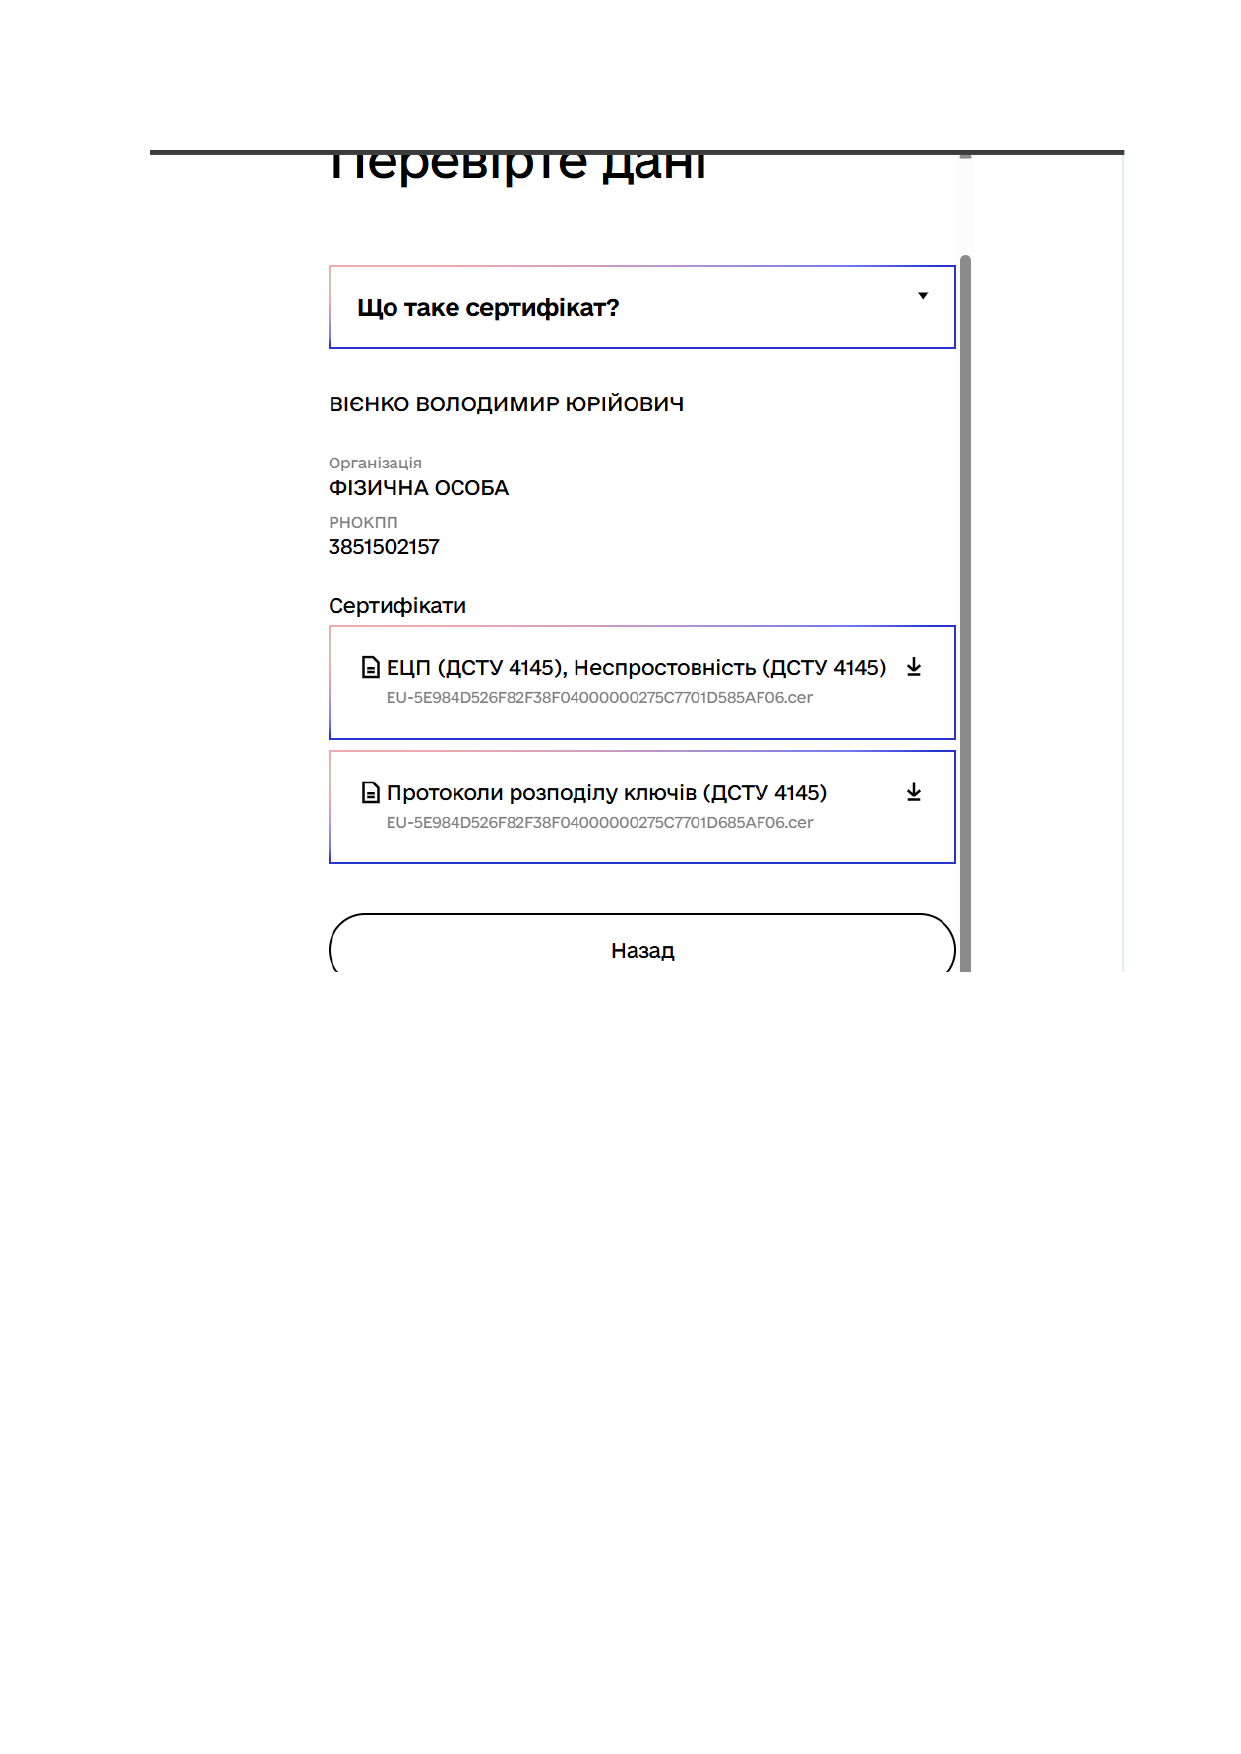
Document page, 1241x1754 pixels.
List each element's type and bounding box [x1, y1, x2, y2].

picture [150, 150, 1125, 972]
